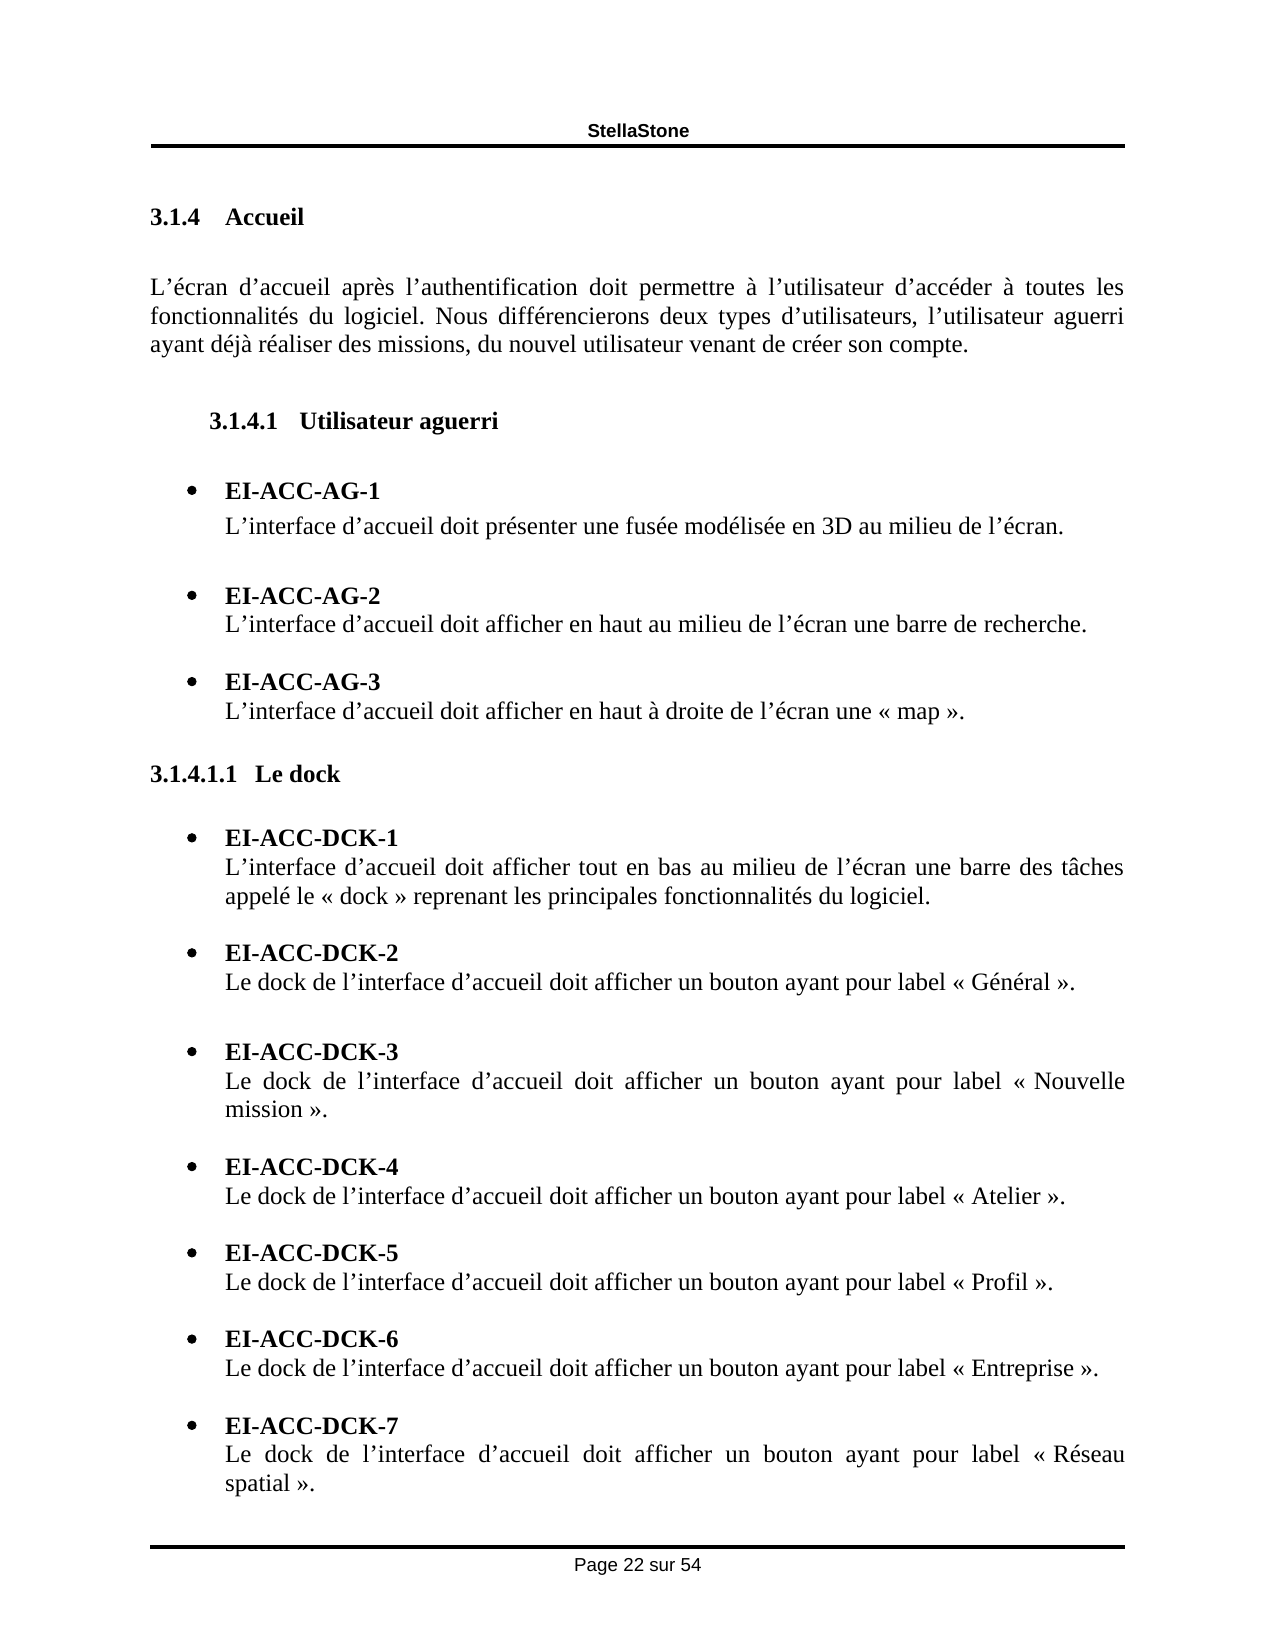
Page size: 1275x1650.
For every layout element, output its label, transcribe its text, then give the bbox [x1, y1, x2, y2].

list EI-ACC-AG-3 [187, 667, 1125, 696]
list EI-ACC-DCK-7 [187, 1411, 1125, 1439]
list Le dock de l’interface d’accueil doit afficher un bouton ayant pour label « Nouvelle mission ». [225, 1066, 1125, 1123]
list EI-ACC-DCK-3 [187, 1037, 1125, 1066]
list EI-ACC-DCK-4 [187, 1152, 1125, 1181]
list EI-ACC-DCK-1 [187, 823, 1125, 852]
list Le dock de l’interface d’accueil doit afficher un bouton ayant pour label « Réseau spatial ». [225, 1439, 1125, 1497]
list Le dock de l’interface d’accueil doit afficher un bouton ayant pour label « Entreprise ». [225, 1353, 1125, 1382]
text L’interface d’accueil doit présenter une fusée modélisée en 3D au milieu de l’écran. [150, 511, 1125, 539]
list EI-ACC-DCK-5 [187, 1238, 1125, 1267]
list Le dock de l’interface d’accueil doit afficher un bouton ayant pour label « Général ». [225, 967, 1125, 996]
subtitle Le dock [150, 759, 1125, 788]
list EI-ACC-DCK-2 [187, 938, 1125, 967]
list L’interface d’accueil doit afficher tout en bas au milieu de l’écran une barre des tâches appelé le « dock » reprenant les principales fonctionnalités du logiciel. [225, 852, 1125, 909]
list EI-ACC-AG-2 [187, 581, 1125, 609]
list L’interface d’accueil doit afficher en haut à droite de l’écran une « map ». [225, 696, 1125, 724]
list L’interface d’accueil doit afficher en haut au milieu de l’écran une barre de recherche. [225, 609, 1125, 638]
subtitle Accueil [150, 202, 1125, 231]
text L’écran d’accueil après l’authentification doit permettre à l’utilisateur d’accéder à toutes les fonctionnalités du logiciel. Nous différencierons deux types d’utilisateurs, l’utilisateur aguerri ayant déjà réaliser des missions, du nouvel utilisateur venant de créer son compte. [150, 272, 1125, 358]
list EI-ACC-DCK-6 [187, 1324, 1125, 1353]
subtitle Utilisateur aguerri [209, 406, 1125, 434]
list Le dock de l’interface d’accueil doit afficher un bouton ayant pour label « Atelier ». [225, 1181, 1125, 1209]
list Le dock de l’interface d’accueil doit afficher un bouton ayant pour label « Profil ». [225, 1267, 1125, 1296]
list EI-ACC-AG-1 [187, 476, 1125, 504]
